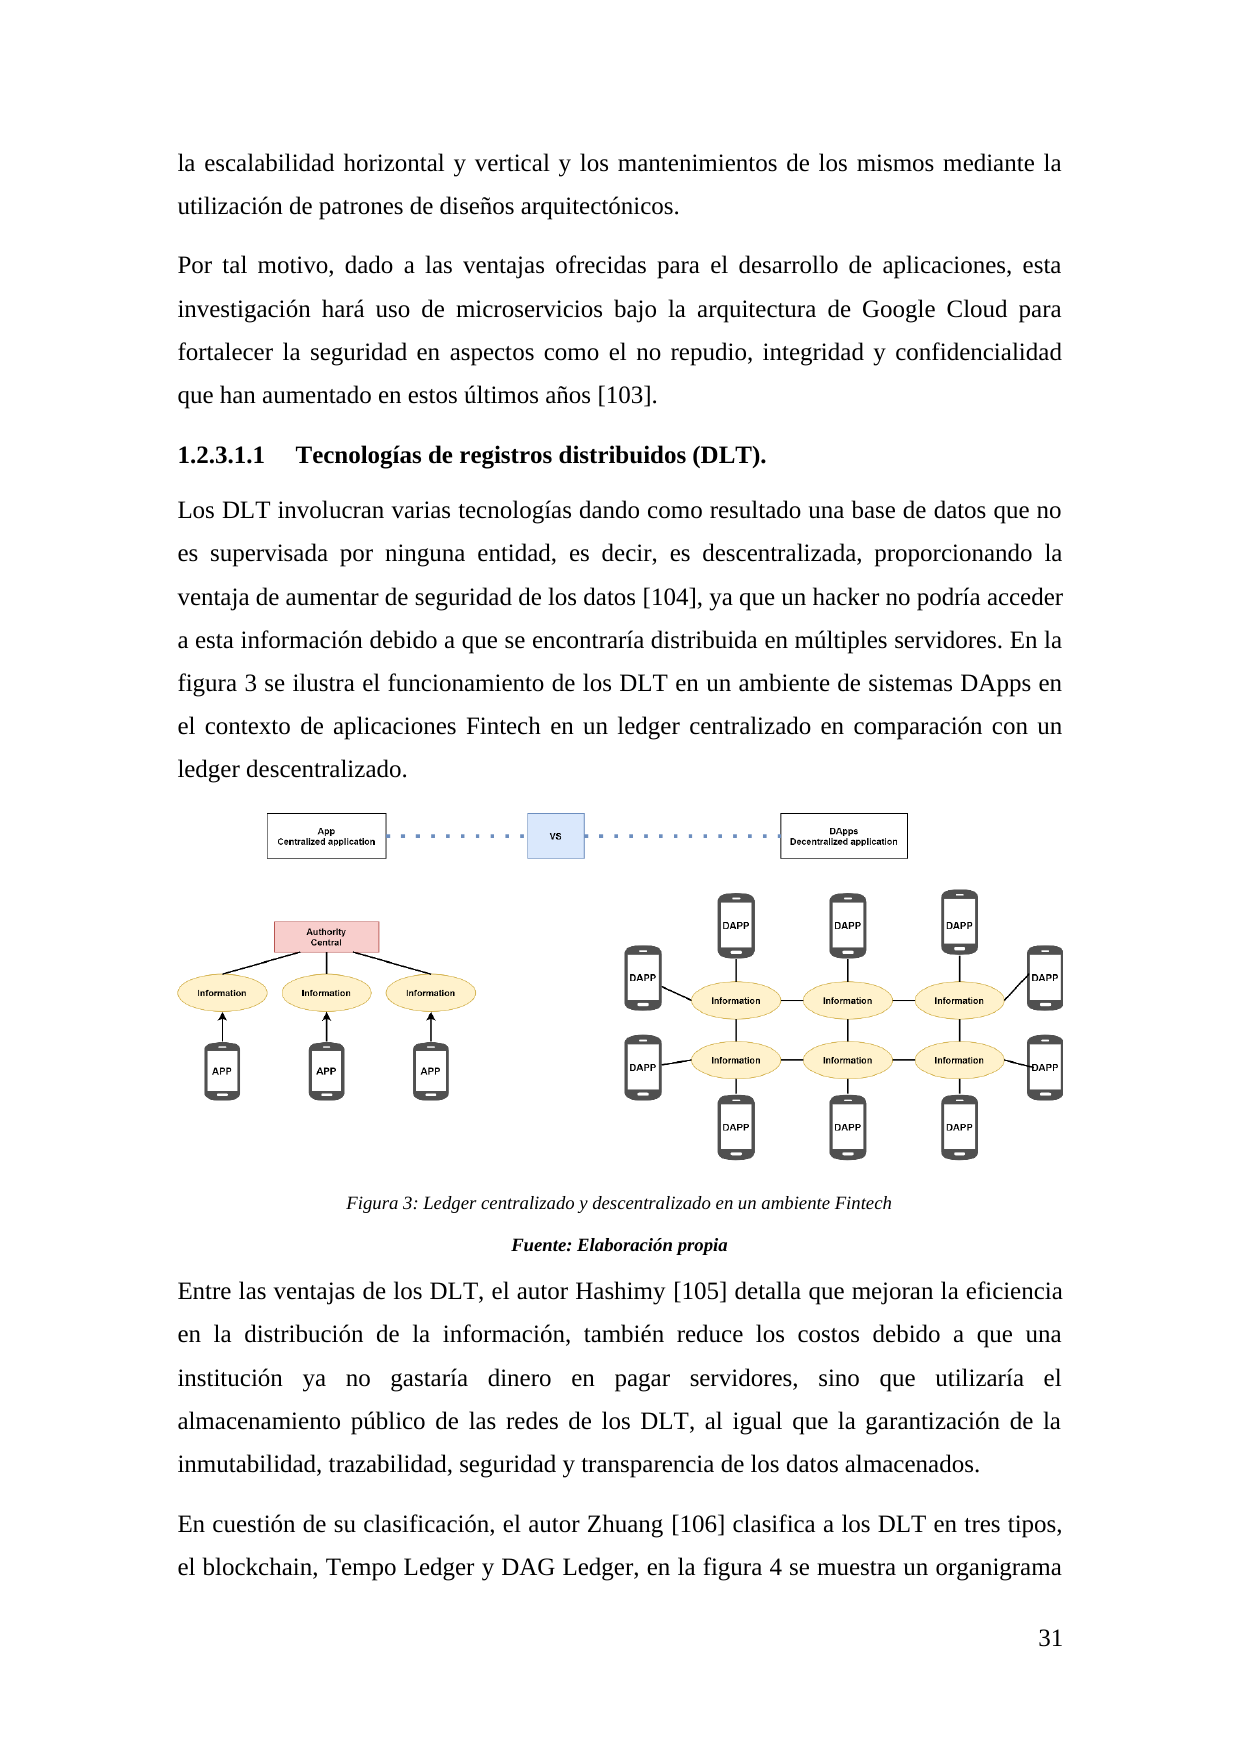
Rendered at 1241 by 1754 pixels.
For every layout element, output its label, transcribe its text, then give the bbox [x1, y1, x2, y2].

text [177, 1509, 1063, 1581]
list Tecnologías de registros distribuidos (DLT). [177, 440, 1063, 468]
text Figura 3: Ledger centralizado y descentralizado en un ambiente Fintech [177, 1192, 1063, 1213]
text Por tal motivo, dado a las ventajas ofrecidas para el desarrollo de aplicaciones, esta investigación hará uso de microservicios bajo la arquitectura de Google Cloud para fortalecer la seguridad en aspectos como el no repudio, integridad y confidencialidad que han aumentado en estos últimos años . [177, 251, 1063, 409]
picture [177, 813, 1063, 1161]
text Los DLT involucran varias tecnologías dando como resultado una base de datos que no es supervisada por ninguna entidad, es decir, es descentralizada, proporcionando la ventaja de aumentar de seguridad de los datos , ya que un hacker no podría acceder a esta información debido a que se encontraría distribuida en múltiples servidores. En la figura 3 se ilustra el funcionamiento de los DLT en un ambiente de sistemas DApps en el contexto de aplicaciones Fintech en un ledger centralizado en comparación con un ledger descentralizado. [177, 495, 1063, 783]
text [177, 148, 1063, 219]
text Entre las ventajas de los DLT, el autor Hashimy detalla que mejoran la eficiencia en la distribución de la información, también reduce los costos debido a que una institución ya no gastaría dinero en pagar servidores, sino que utilizaría el almacenamiento público de las redes de los DLT, al igual que la garantización de la inmutabilidad, trazabilidad, seguridad y transparencia de los datos almacenados. [177, 1276, 1063, 1478]
text Fuente: Elaboración propia [177, 1234, 1063, 1256]
